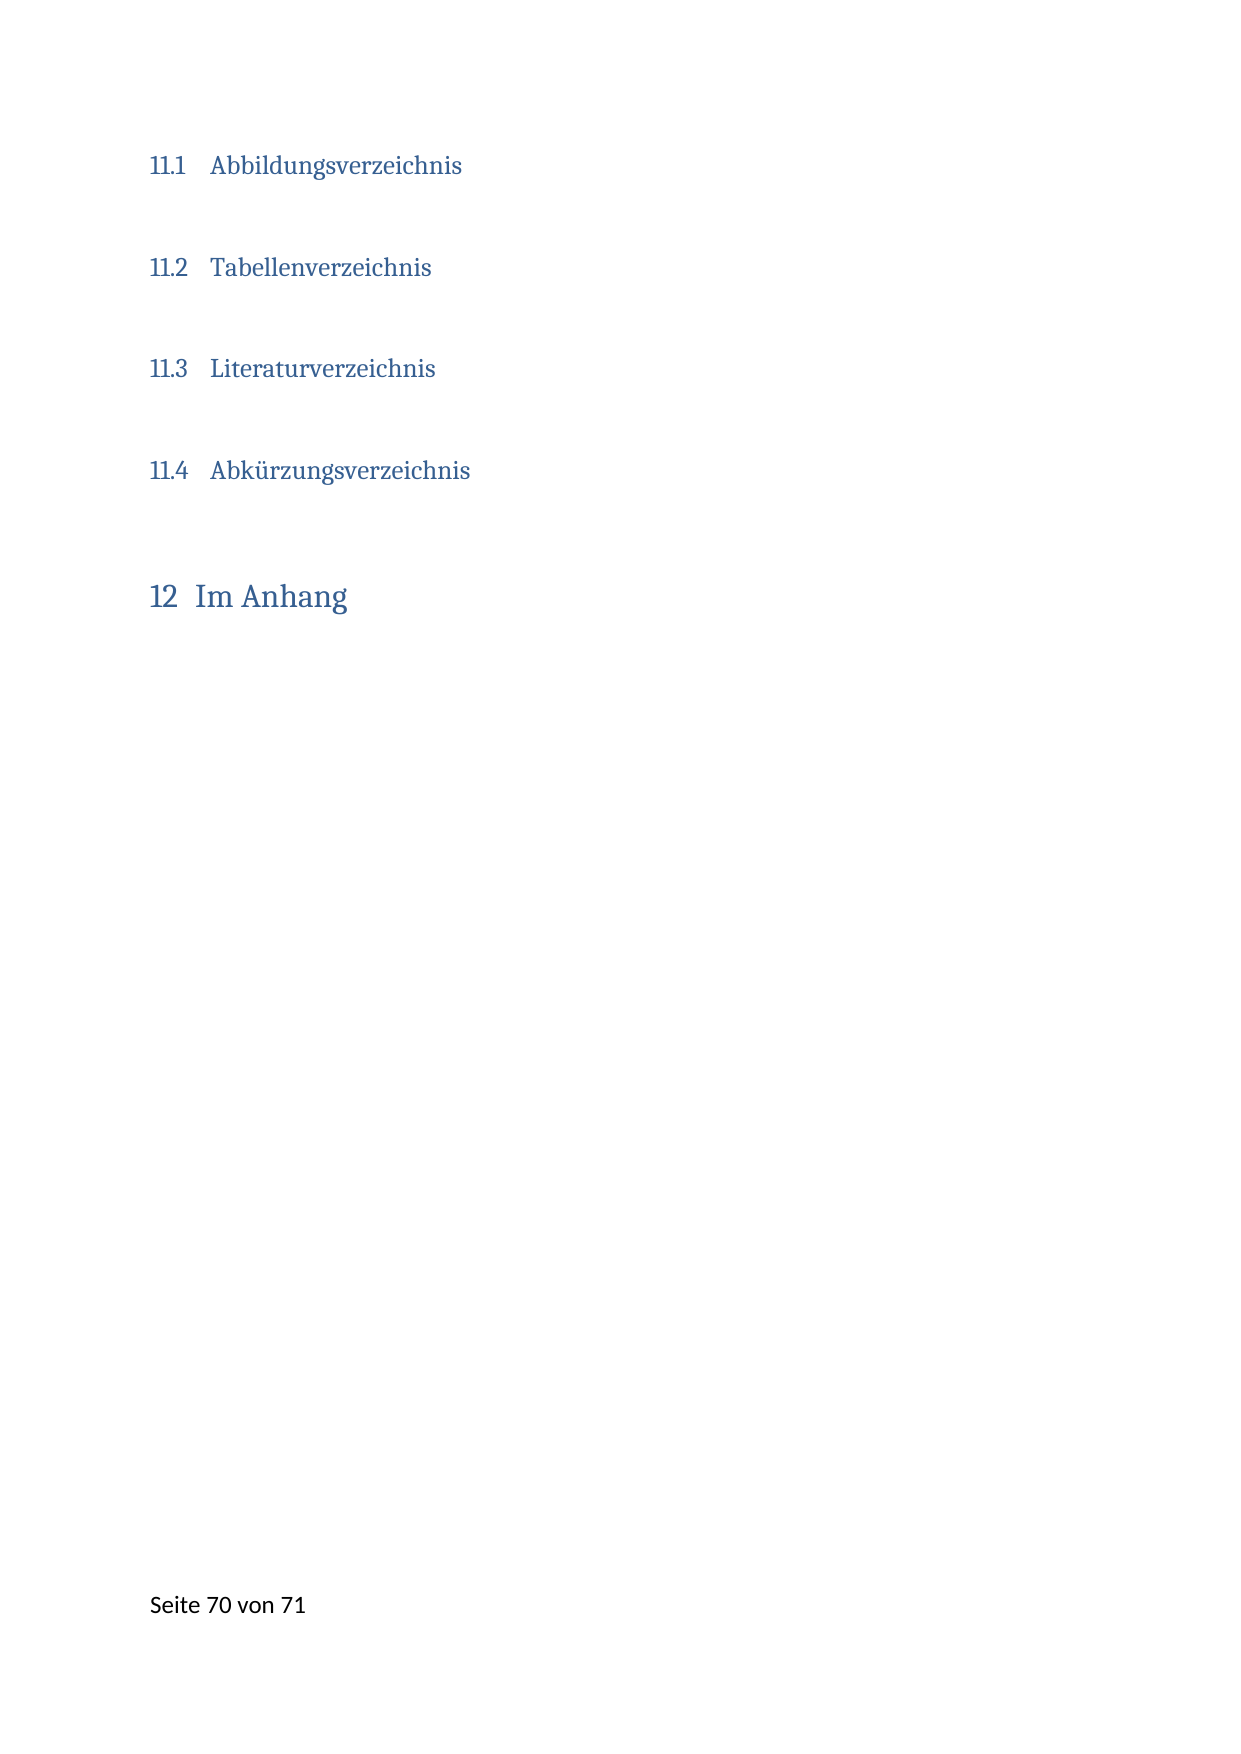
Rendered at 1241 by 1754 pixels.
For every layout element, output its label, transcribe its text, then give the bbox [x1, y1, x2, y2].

subtitle Literaturverzeichnis [150, 353, 1090, 384]
subtitle Im Anhang [150, 577, 1090, 616]
subtitle Abkürzungsverzeichnis [150, 455, 1090, 486]
subtitle Tabellenverzeichnis [150, 252, 1090, 283]
subtitle Abbildungsverzeichnis [150, 150, 1090, 181]
